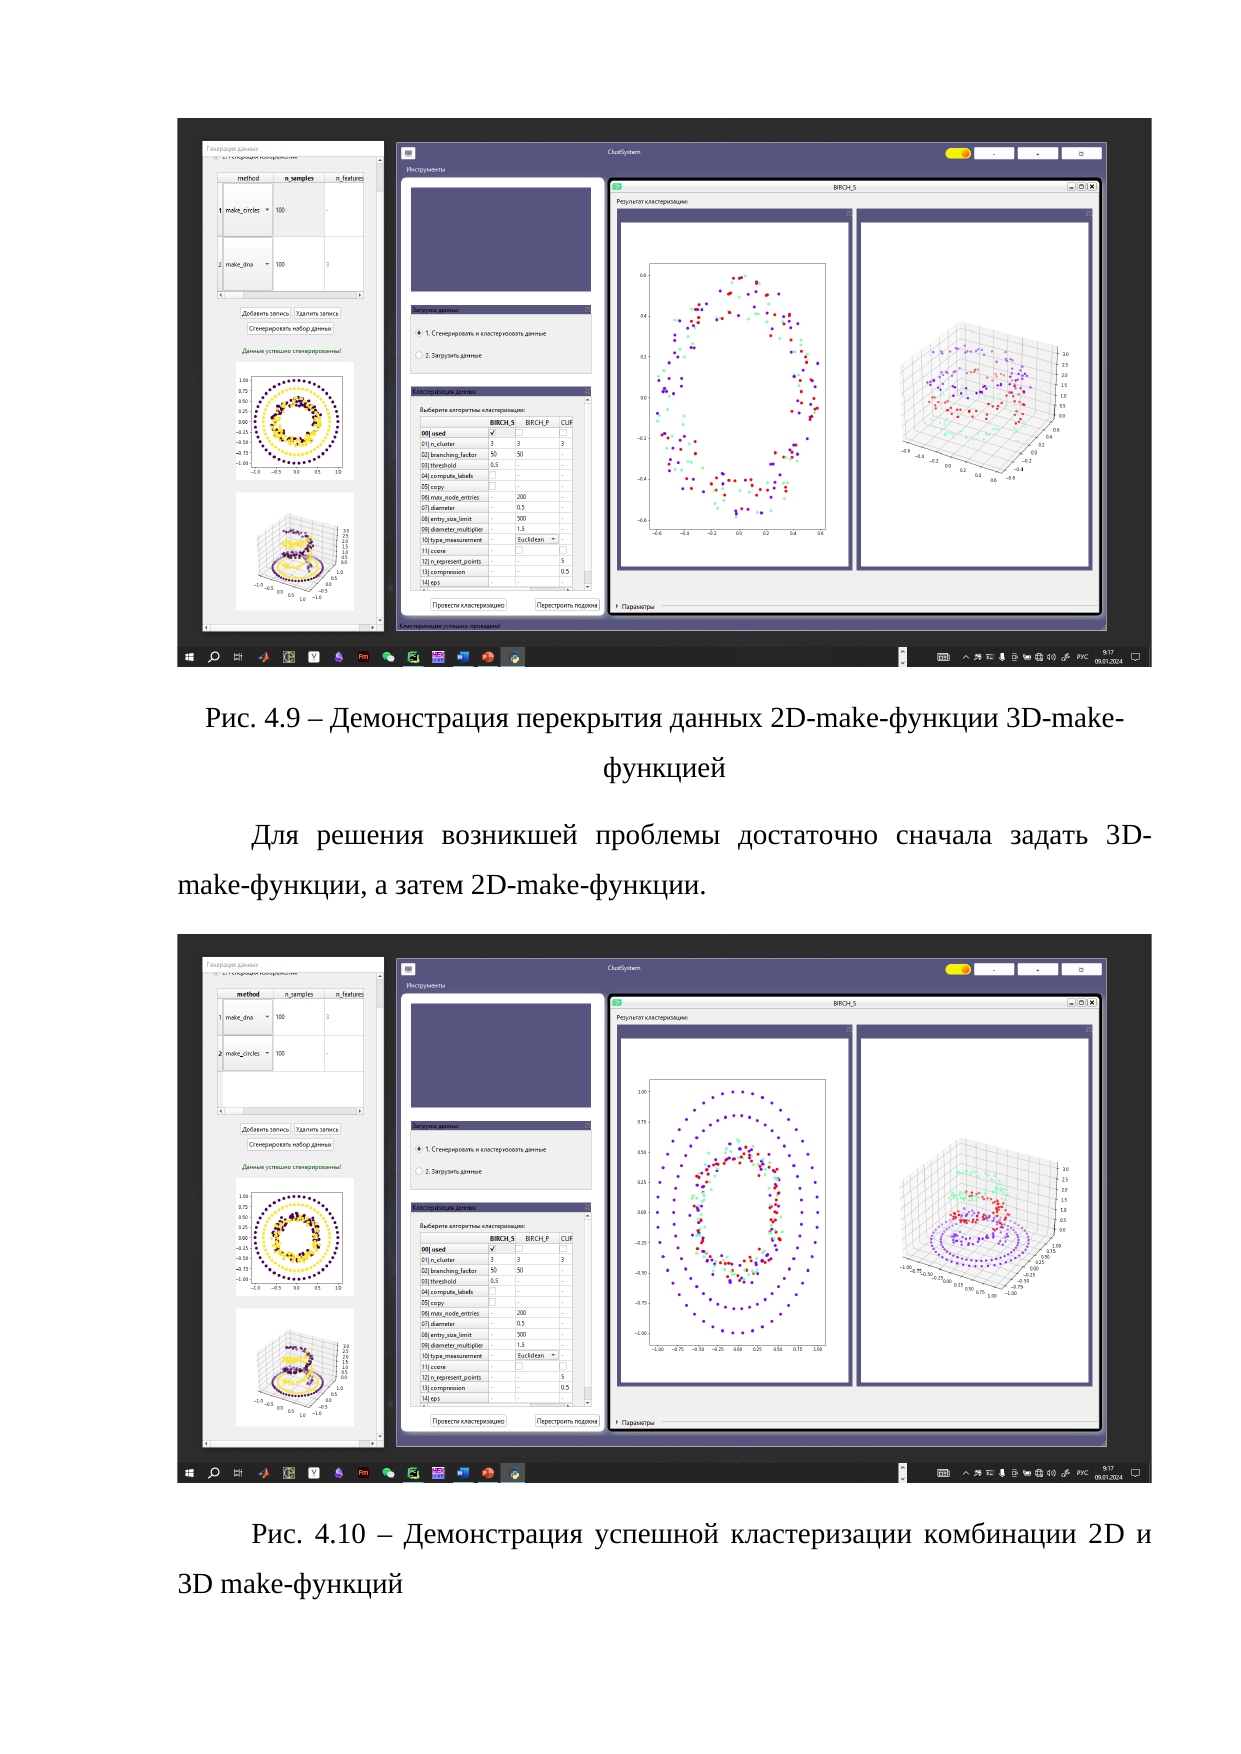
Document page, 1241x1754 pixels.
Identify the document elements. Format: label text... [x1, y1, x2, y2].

picture [177, 118, 1152, 667]
text Рис. 4.9 – Демонстрация перекрытия данных 2D-make-функции 3D-make-функцией [177, 700, 1152, 783]
text Рис. 4.10 – Демонстрация успешной кластеризации комбинации 2D и 3D make-функций [177, 1516, 1152, 1600]
text Для решения возникшей проблемы достаточно сначала задать 3D-make-функции, а затем 2D-make-функции. [177, 817, 1152, 901]
picture [177, 934, 1152, 1483]
